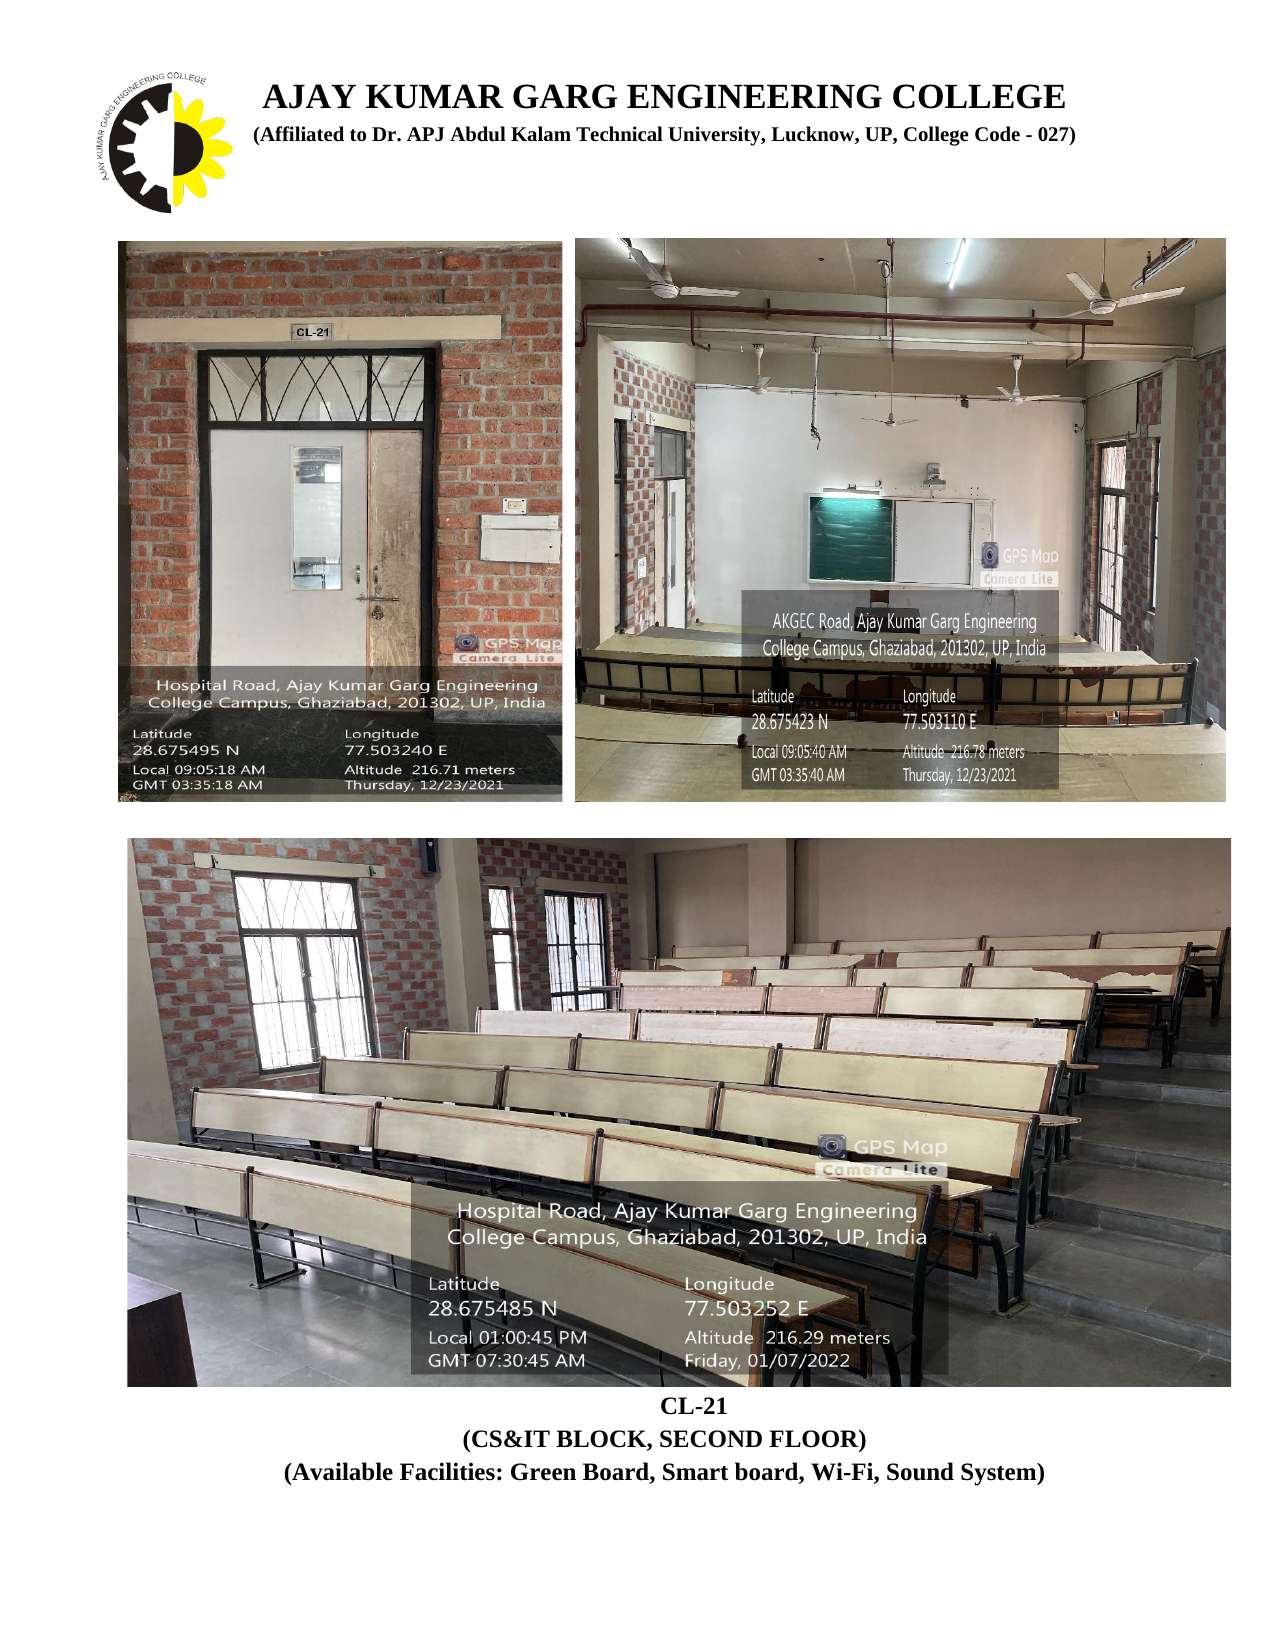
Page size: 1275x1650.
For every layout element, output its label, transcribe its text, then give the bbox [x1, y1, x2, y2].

text (Available Facilities: Green Board, Smart board, Wi-Fi, Sound System) [177, 1457, 1152, 1486]
picture [96, 72, 240, 215]
picture [575, 238, 1226, 802]
picture [118, 241, 563, 802]
picture [127, 838, 1232, 1387]
text (CS&IT BLOCK, SECOND FLOOR) [177, 1424, 1152, 1453]
